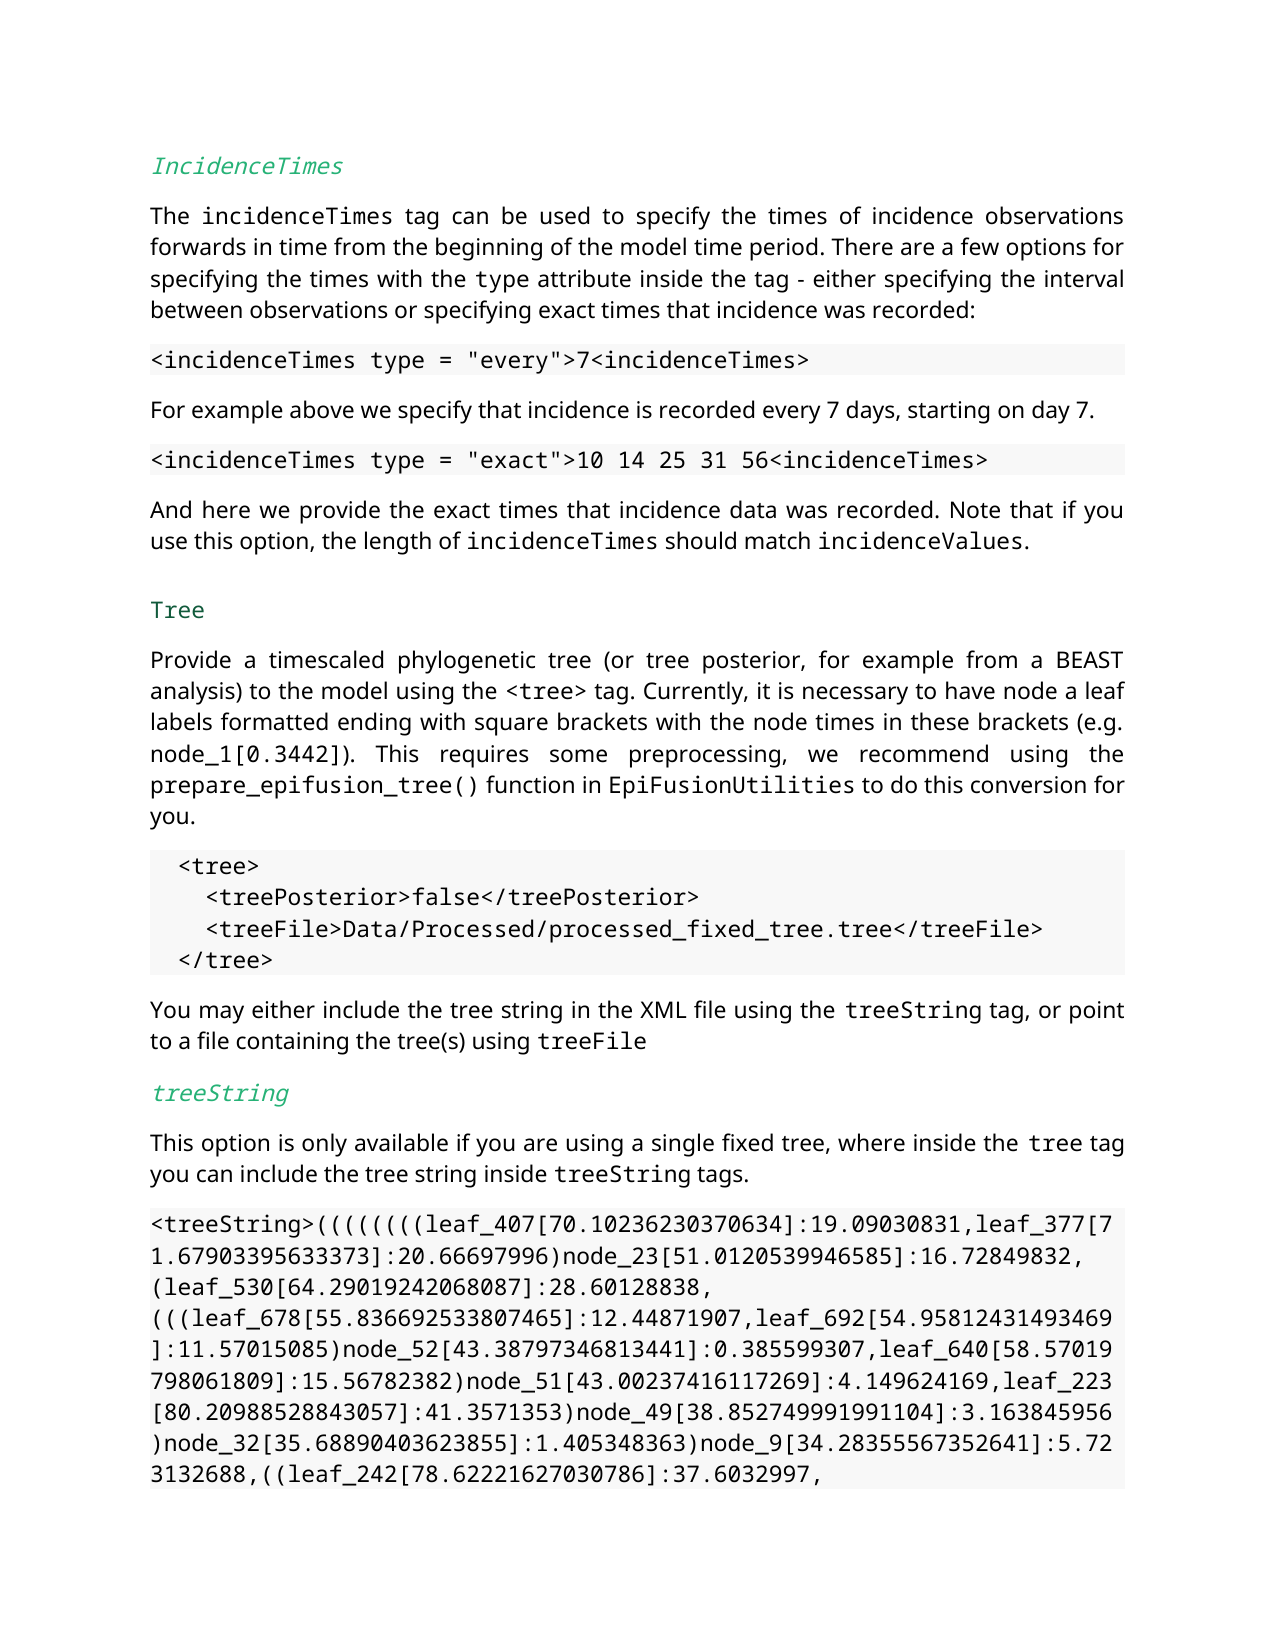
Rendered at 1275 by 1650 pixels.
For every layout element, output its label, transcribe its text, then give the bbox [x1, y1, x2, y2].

text The incidenceTimes tag can be used to specify the times of incidence observations forwards in time from the beginning of the model time period. There are a few options for specifying the times with the type attribute inside the tag - either specifying the interval between observations or specifying exact times that incidence was recorded: [150, 200, 1125, 325]
text And here we provide the exact times that incidence data was recorded. Note that if you use this option, the length of incidenceTimes should match incidenceValues. [150, 494, 1125, 556]
text For example above we specify that incidence is recorded every 7 days, starting on day 7. [150, 394, 1125, 425]
subtitle treeString [150, 1077, 1125, 1108]
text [150, 1208, 1125, 1489]
text This option is only available if you are using a single fixed tree, where inside the tree tag you can include the tree string inside treeString tags. [150, 1127, 1125, 1189]
subtitle Tree [150, 594, 1125, 625]
subtitle IncidenceTimes [150, 150, 1125, 181]
text <incidenceTimes type = "exact">10 14 25 31 56<incidenceTimes> [150, 444, 1125, 475]
text Provide a timescaled phylogenetic tree (or tree posterior, for example from a BEAST analysis) to the model using the <tree> tag. Currently, it is necessary to have node a leaf labels formatted ending with square brackets with the node times in these brackets (e.g. node_1[0.3442]). This requires some preprocessing, we recommend using the prepare_epifusion_tree() function in EpiFusionUtilities to do this conversion for you. [150, 644, 1125, 831]
text <tree> <treePosterior>false</treePosterior> <treeFile>Data/Processed/processed_fixed_tree.tree</treeFile> </tree> [150, 850, 1125, 975]
text <incidenceTimes type = "every">7<incidenceTimes> [150, 344, 1125, 375]
text You may either include the tree string in the XML file using the treeString tag, or point to a file containing the tree(s) using treeFile [150, 994, 1125, 1056]
